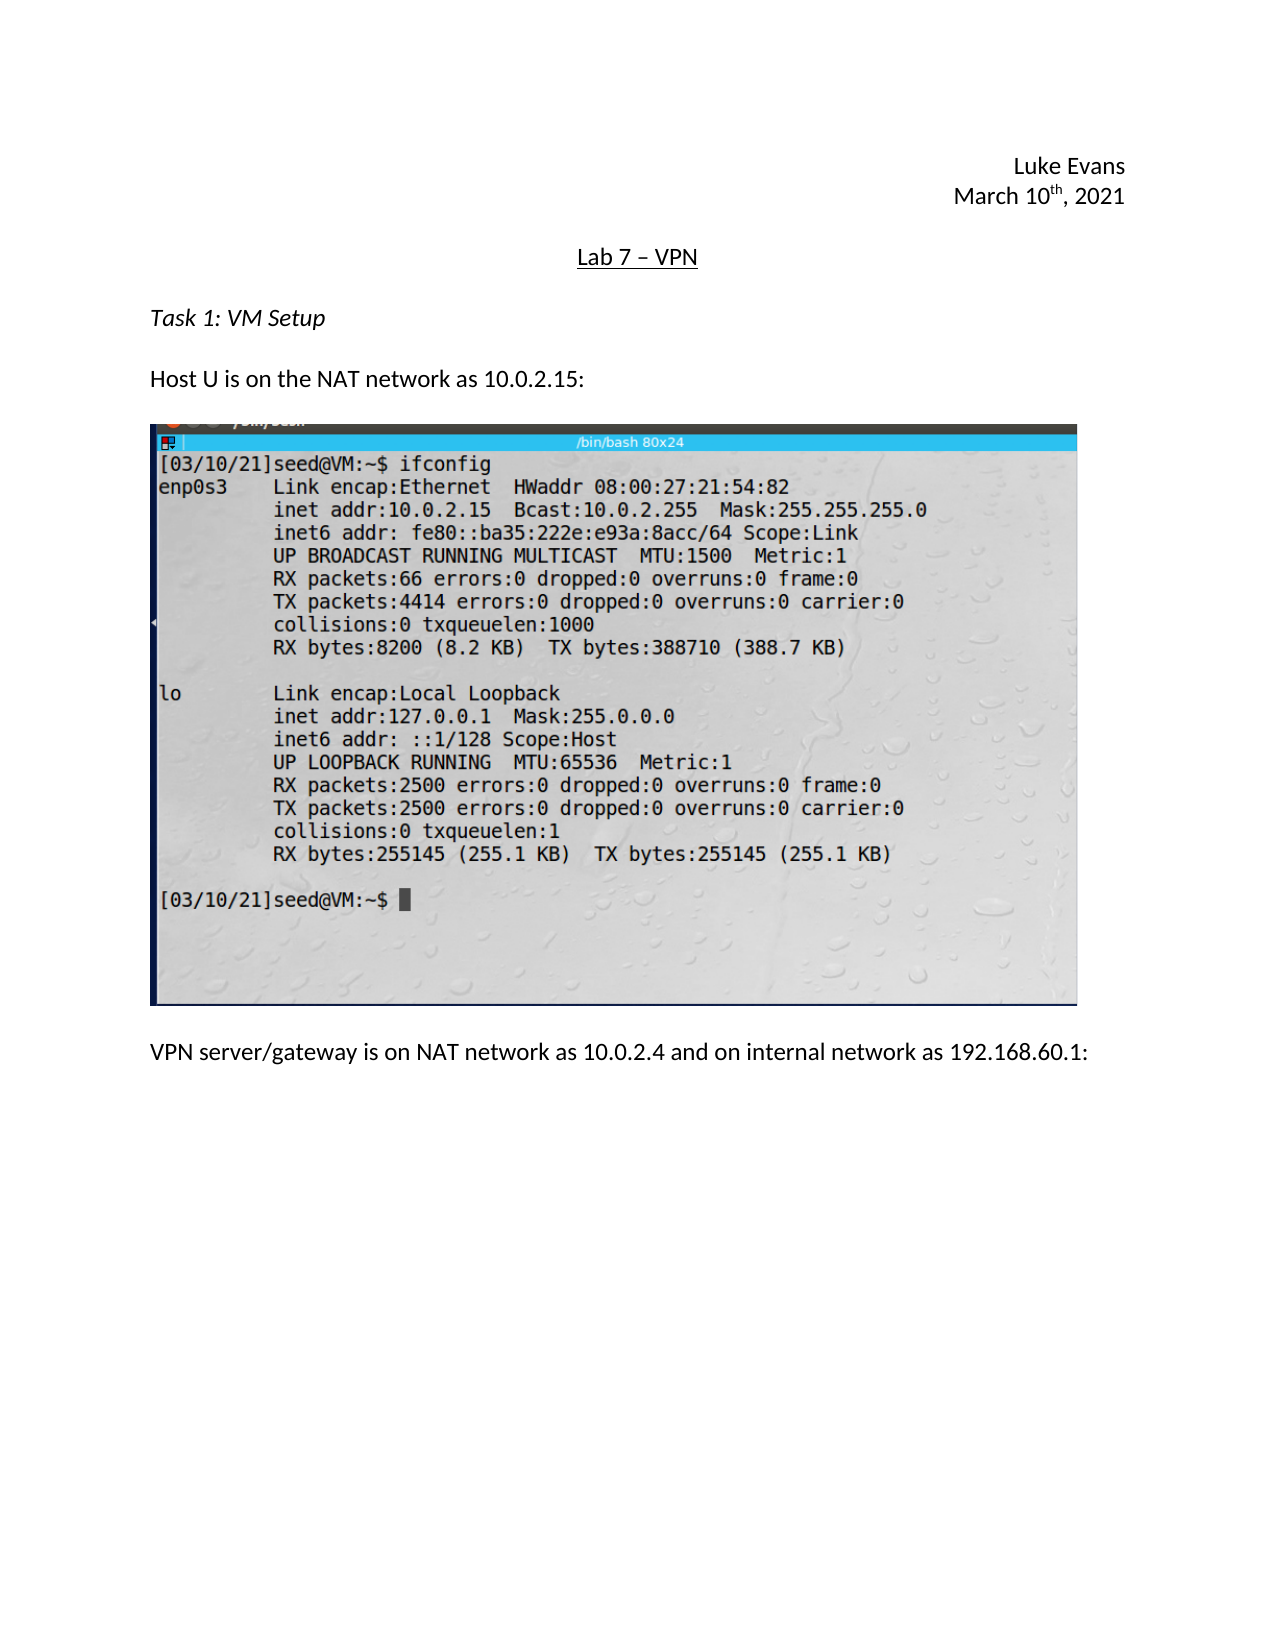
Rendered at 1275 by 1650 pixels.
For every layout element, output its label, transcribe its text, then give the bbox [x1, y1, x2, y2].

text Luke Evans [150, 150, 1125, 181]
text Lab 7 – VPN [150, 242, 1125, 272]
text Task 1: VM Setup [150, 303, 1125, 333]
text March 10th, 2021 [150, 181, 1125, 211]
picture [150, 424, 1078, 1006]
text Host U is on the NAT network as 10.0.2.15: [150, 364, 1125, 394]
text VPN server/gateway is on NAT network as 10.0.2.4 and on internal network as 192.168.60.1: [150, 1036, 1125, 1097]
